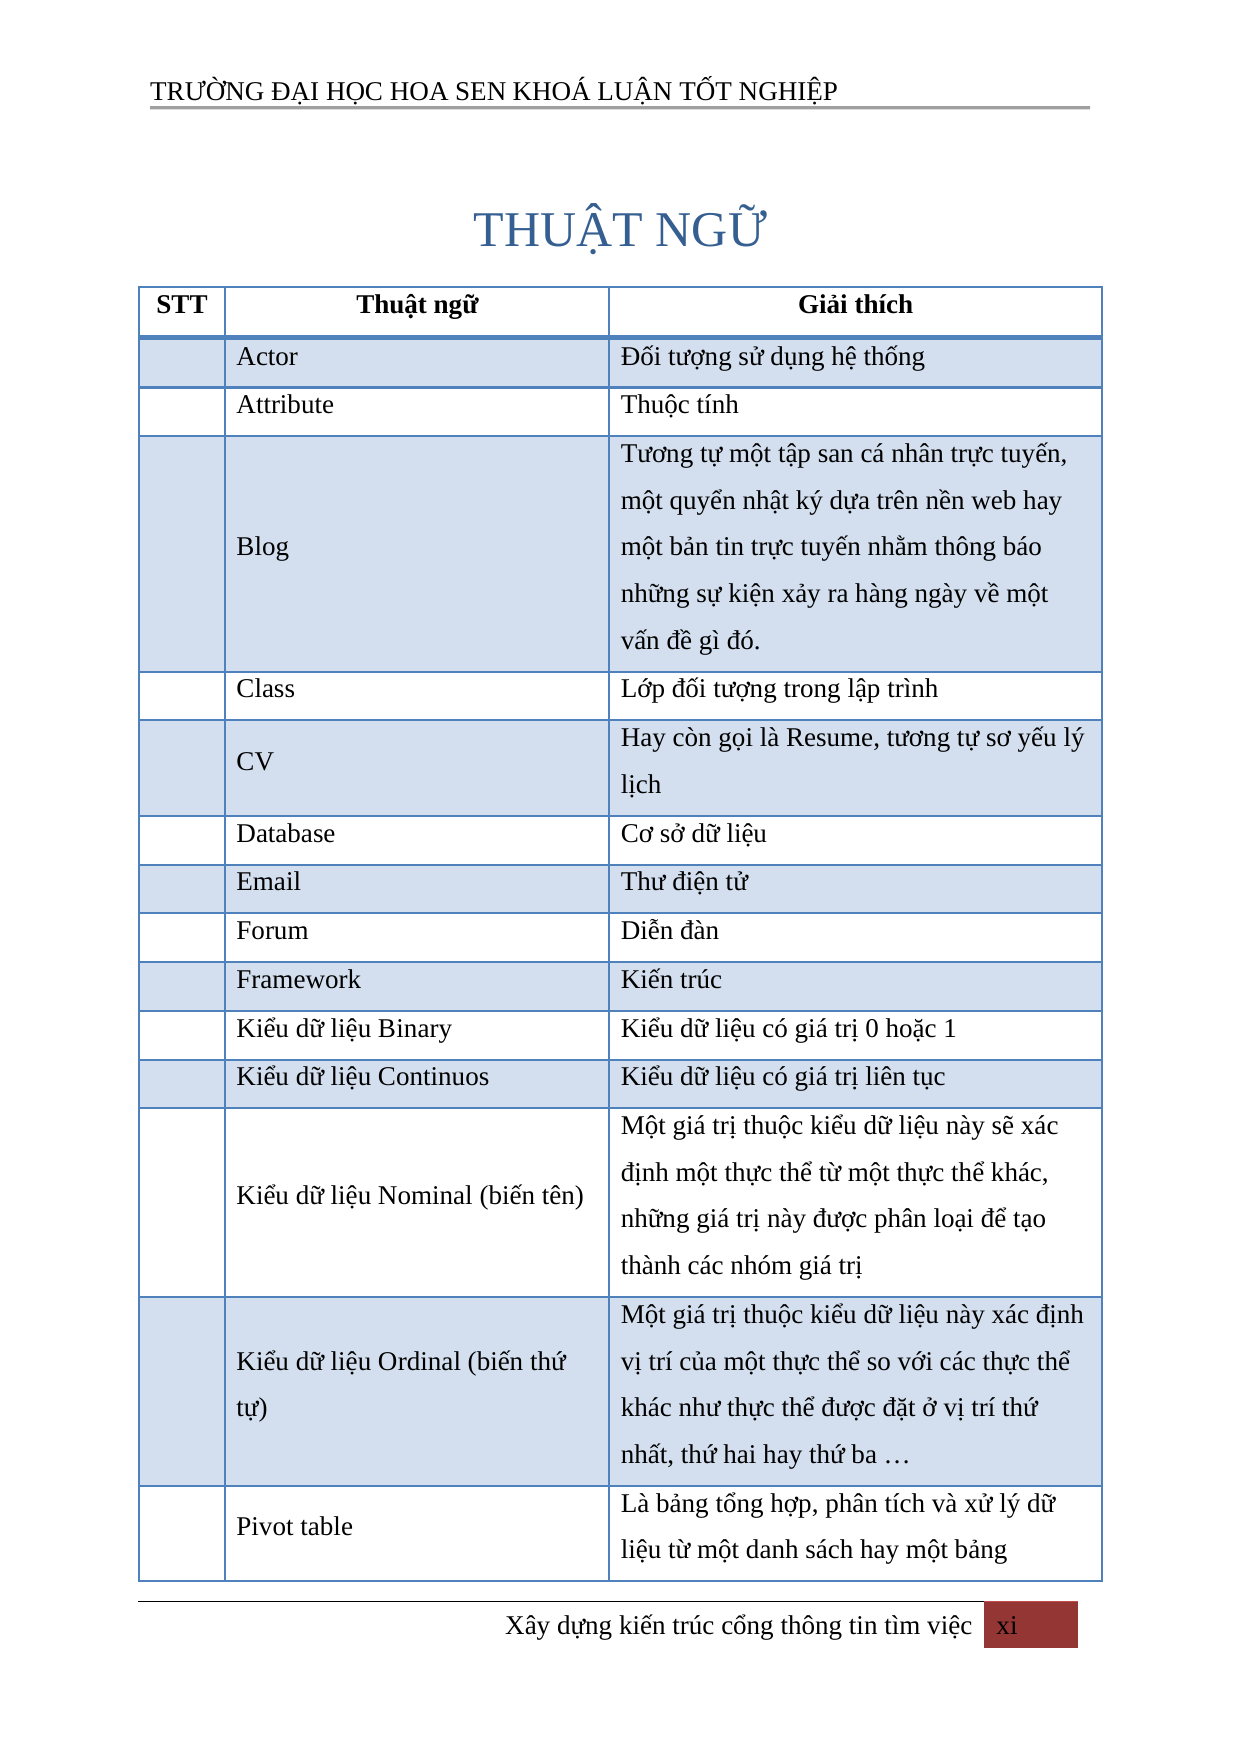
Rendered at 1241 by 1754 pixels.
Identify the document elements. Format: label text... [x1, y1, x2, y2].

table_header Giải thích [610, 288, 1101, 335]
table_cell Class [226, 673, 608, 719]
table_cell Cơ sở dữ liệu [610, 817, 1101, 863]
table_cell Lớp đối tượng trong lập trình [610, 673, 1101, 719]
table_cell Actor [226, 340, 608, 386]
subtitle THUẬT NGỮ [150, 200, 1090, 257]
table_cell [140, 673, 224, 719]
table_cell Kiểu dữ liệu có giá trị 0 hoặc 1 [610, 1012, 1101, 1058]
table_cell [140, 817, 224, 863]
table_cell Kiểu dữ liệu Binary [226, 1012, 608, 1058]
table_cell [140, 437, 224, 671]
table_cell Là bảng tổng hợp, phân tích và xử lý dữ liệu từ một danh sách hay một bảng [610, 1487, 1101, 1580]
table_header Thuật ngữ [226, 288, 608, 335]
table_cell [140, 1012, 224, 1058]
table_cell [140, 1109, 224, 1296]
table_cell Pivot table [226, 1487, 608, 1580]
table_cell [140, 914, 224, 961]
table_cell Một giá trị thuộc kiểu dữ liệu này sẽ xác định một thực thể từ một thực thể khác, những giá trị này được phân loại để tạo thành các nhóm giá trị [610, 1109, 1101, 1296]
table_cell Hay còn gọi là Resume, tương tự sơ yếu lý lịch [610, 721, 1101, 815]
table_cell Kiểu dữ liệu Ordinal (biến thứ tự) [226, 1298, 608, 1485]
table_cell Database [226, 817, 608, 863]
table_cell Blog [226, 437, 608, 671]
table_cell [140, 721, 224, 815]
table_cell Attribute [226, 389, 608, 435]
table_cell CV [226, 721, 608, 815]
table_cell Thư điện tử [610, 866, 1101, 912]
table_cell Một giá trị thuộc kiểu dữ liệu này xác định vị trí của một thực thể so với các thực thể khác như thực thể được đặt ở vị trí thứ nhất, thứ hai hay thứ ba … [610, 1298, 1101, 1485]
table_cell Email [226, 866, 608, 912]
table_cell Kiểu dữ liệu có giá trị liên tục [610, 1061, 1101, 1107]
table_cell Kiến trúc [610, 963, 1101, 1010]
table_cell Đối tượng sử dụng hệ thống [610, 340, 1101, 386]
table_cell Kiểu dữ liệu Nominal (biến tên) [226, 1109, 608, 1296]
table_cell Tương tự một tập san cá nhân trực tuyến, một quyển nhật ký dựa trên nền web hay một bản tin trực tuyến nhằm thông báo những sự kiện xảy ra hàng ngày về một vấn đề gì đó. [610, 437, 1101, 671]
table_cell Forum [226, 914, 608, 961]
table_cell Thuộc tính [610, 389, 1101, 435]
table_cell [140, 340, 224, 386]
table_cell Framework [226, 963, 608, 1010]
table_cell Kiểu dữ liệu Continuos [226, 1061, 608, 1107]
table_cell [140, 1487, 224, 1580]
table_cell [140, 389, 224, 435]
table_cell Diễn đàn [610, 914, 1101, 961]
table_cell [140, 963, 224, 1010]
table_cell [140, 1061, 224, 1107]
table_header STT [140, 288, 224, 335]
table_cell [140, 866, 224, 912]
table_cell [140, 1298, 224, 1485]
